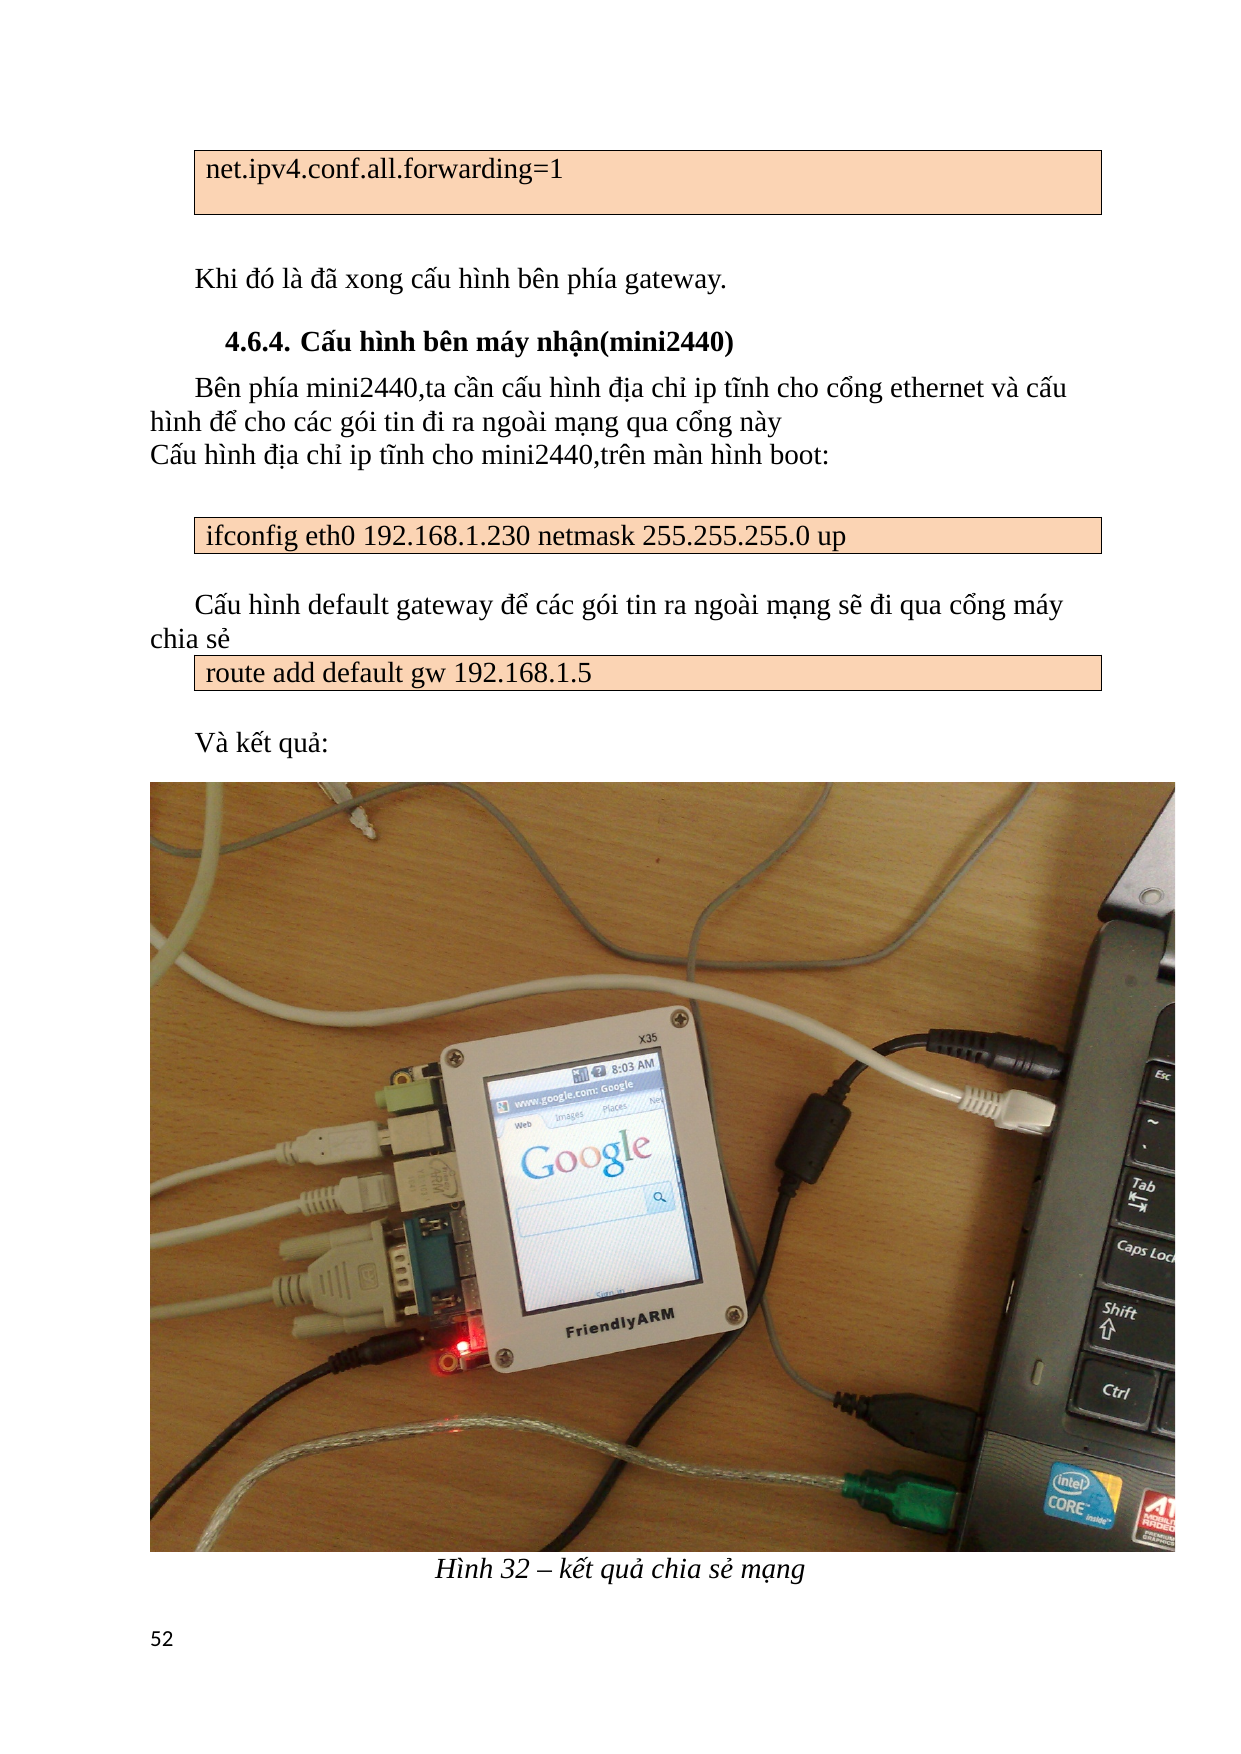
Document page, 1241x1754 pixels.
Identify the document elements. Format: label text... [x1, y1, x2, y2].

text Và kết quả: [150, 725, 1090, 758]
text Bên phía mini2440,ta cần cấu hình địa chỉ ip tĩnh cho cổng ethernet và cấu hình để cho các gói tin đi ra ngoài mạng qua cổng này [150, 370, 1090, 437]
table_header ifconfig eth0 192.168.1.230 netmask 255.255.255.0 up [195, 518, 1101, 553]
picture [150, 782, 1175, 1552]
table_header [195, 151, 1101, 214]
text Cấu hình địa chỉ ip tĩnh cho mini2440,trên màn hình boot: [150, 437, 1090, 471]
list Cấu hình bên máy nhận(mini2440) [225, 324, 1090, 358]
text Hình 32 – kết quả chia sẻ mạng [150, 1552, 1090, 1585]
text Khi đó là đã xong cấu hình bên phía gateway. [150, 261, 1090, 295]
text Cấu hình default gateway để các gói tin ra ngoài mạng sẽ đi qua cổng máy chia sẻ [150, 587, 1090, 654]
table_header route add default gw 192.168.1.5 [195, 656, 1101, 690]
